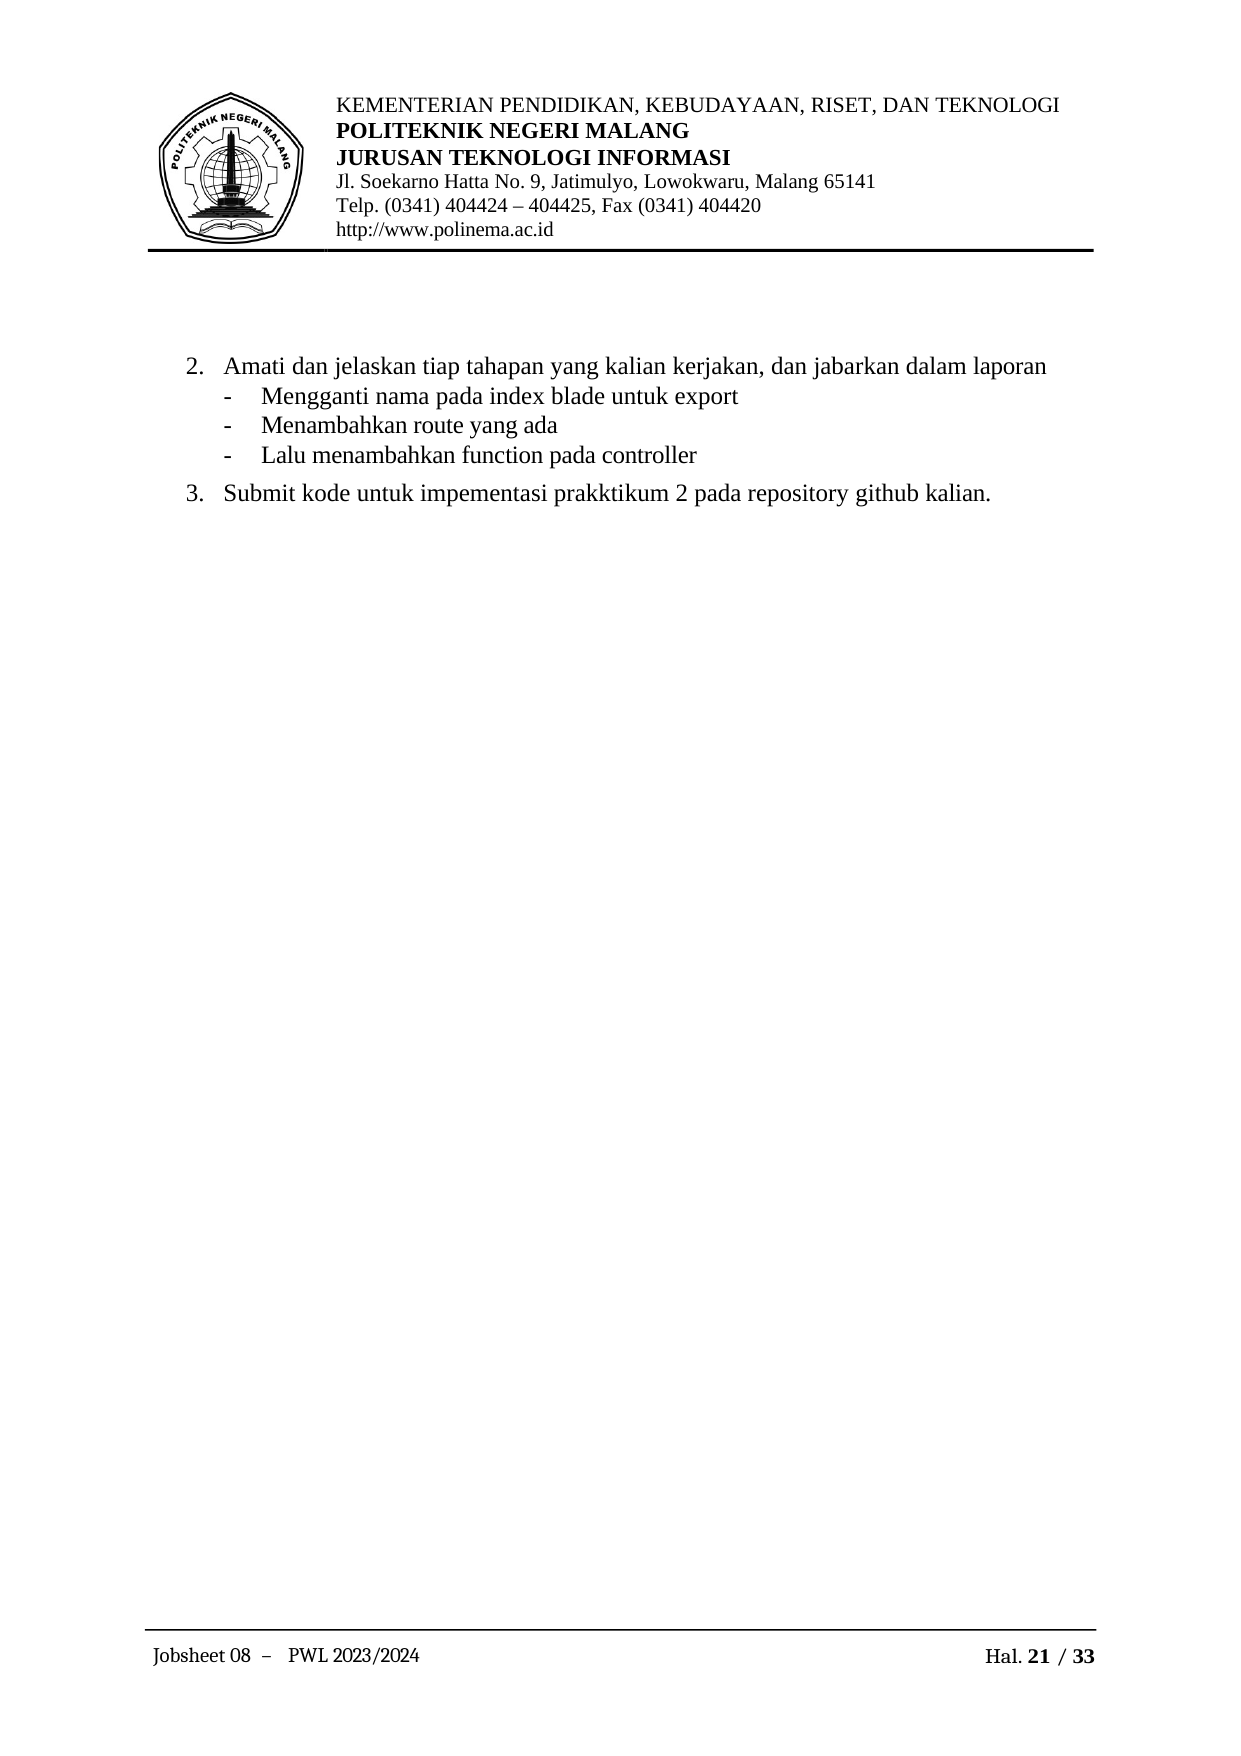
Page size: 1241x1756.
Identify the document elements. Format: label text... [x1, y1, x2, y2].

picture [158, 92, 304, 244]
list Mengganti nama pada index blade untuk export [223, 381, 1107, 409]
list Lalu menambahkan function pada controller [223, 440, 1107, 469]
list Menambahkan route yang ada [223, 411, 1107, 439]
list Submit kode untuk impementasi prakktikum 2 pada repository github kalian. [186, 478, 1107, 507]
list Amati dan jelaskan tiap tahapan yang kalian kerjakan, dan jabarkan dalam laporan [186, 351, 1107, 380]
